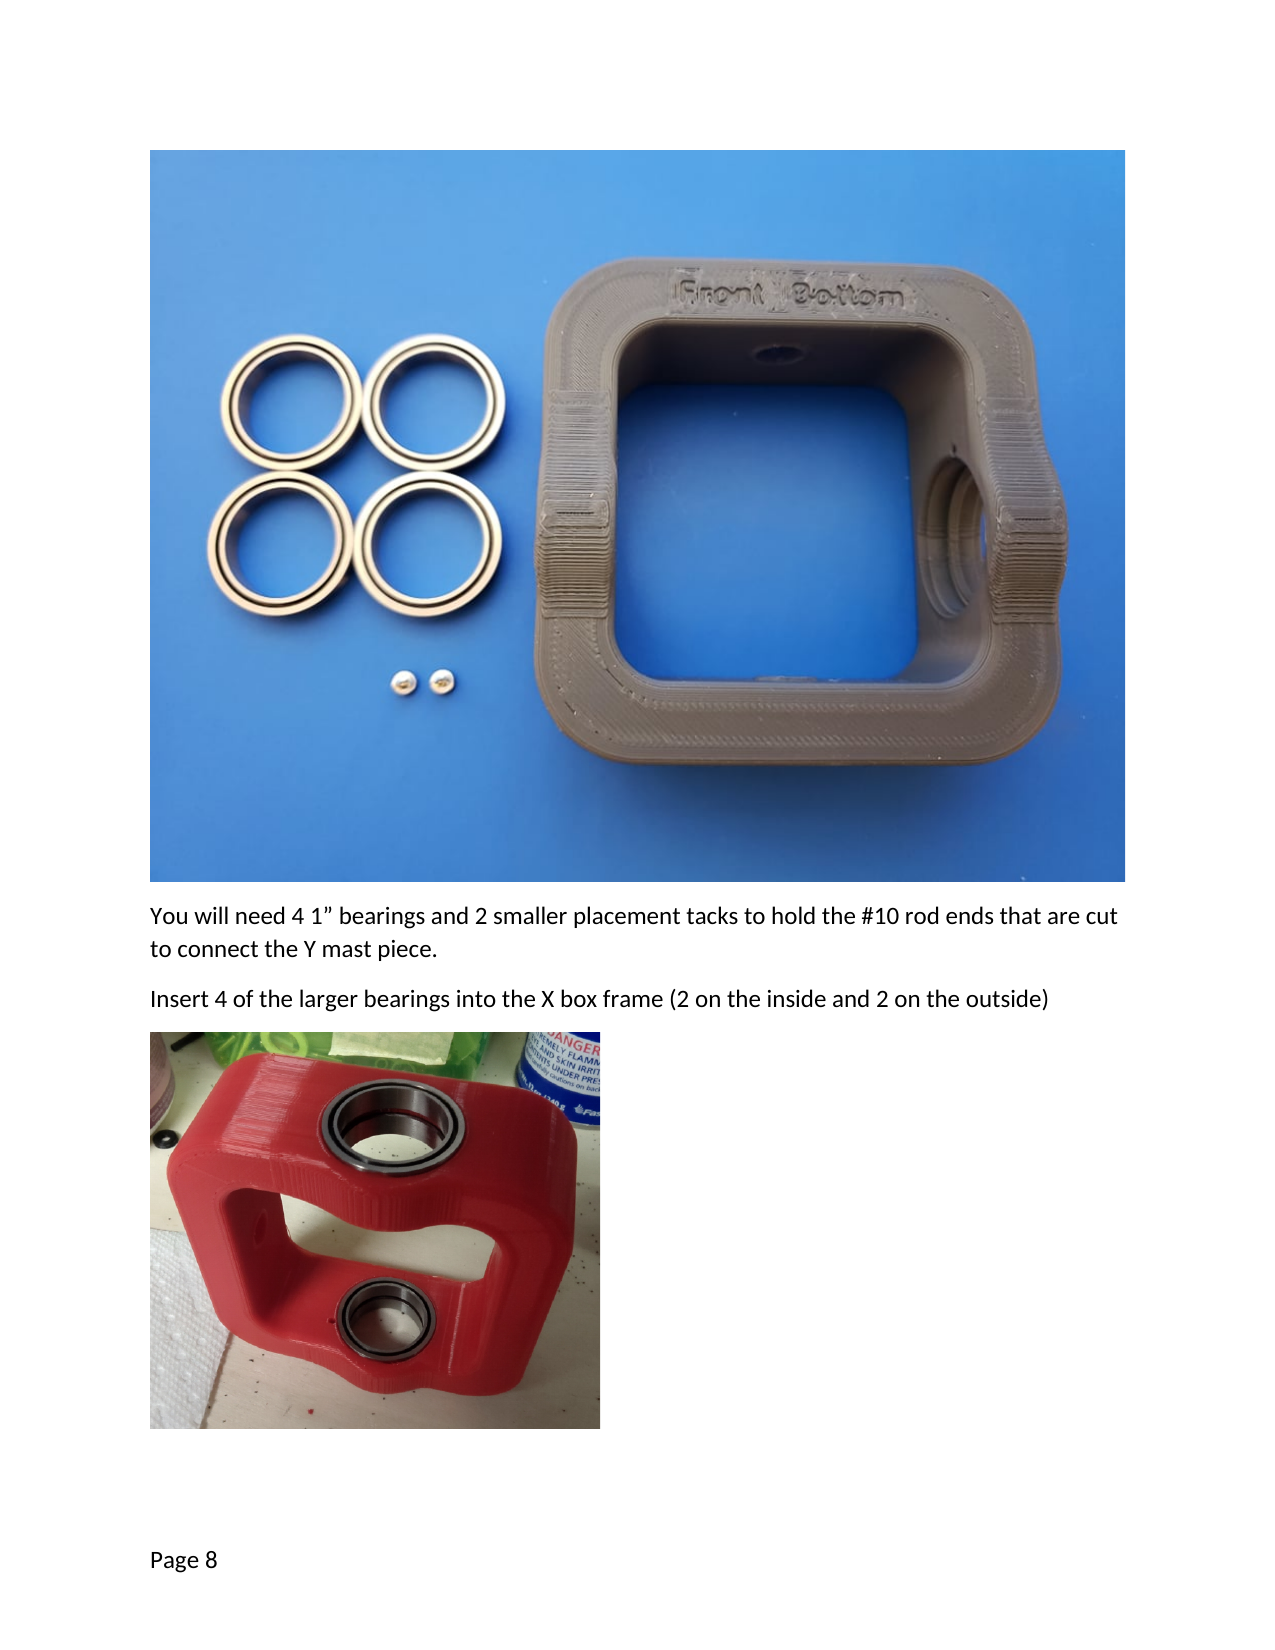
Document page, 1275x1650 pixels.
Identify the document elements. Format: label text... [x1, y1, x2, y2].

text Insert 4 of the larger bearings into the X box frame (2 on the inside and 2 on the outside) [150, 983, 1125, 1013]
picture [150, 150, 1125, 882]
picture [150, 1032, 600, 1429]
text You will need 4 1” bearings and 2 smaller placement tacks to hold the #10 rod ends that are cut to connect the Y mast piece. [150, 900, 1125, 964]
